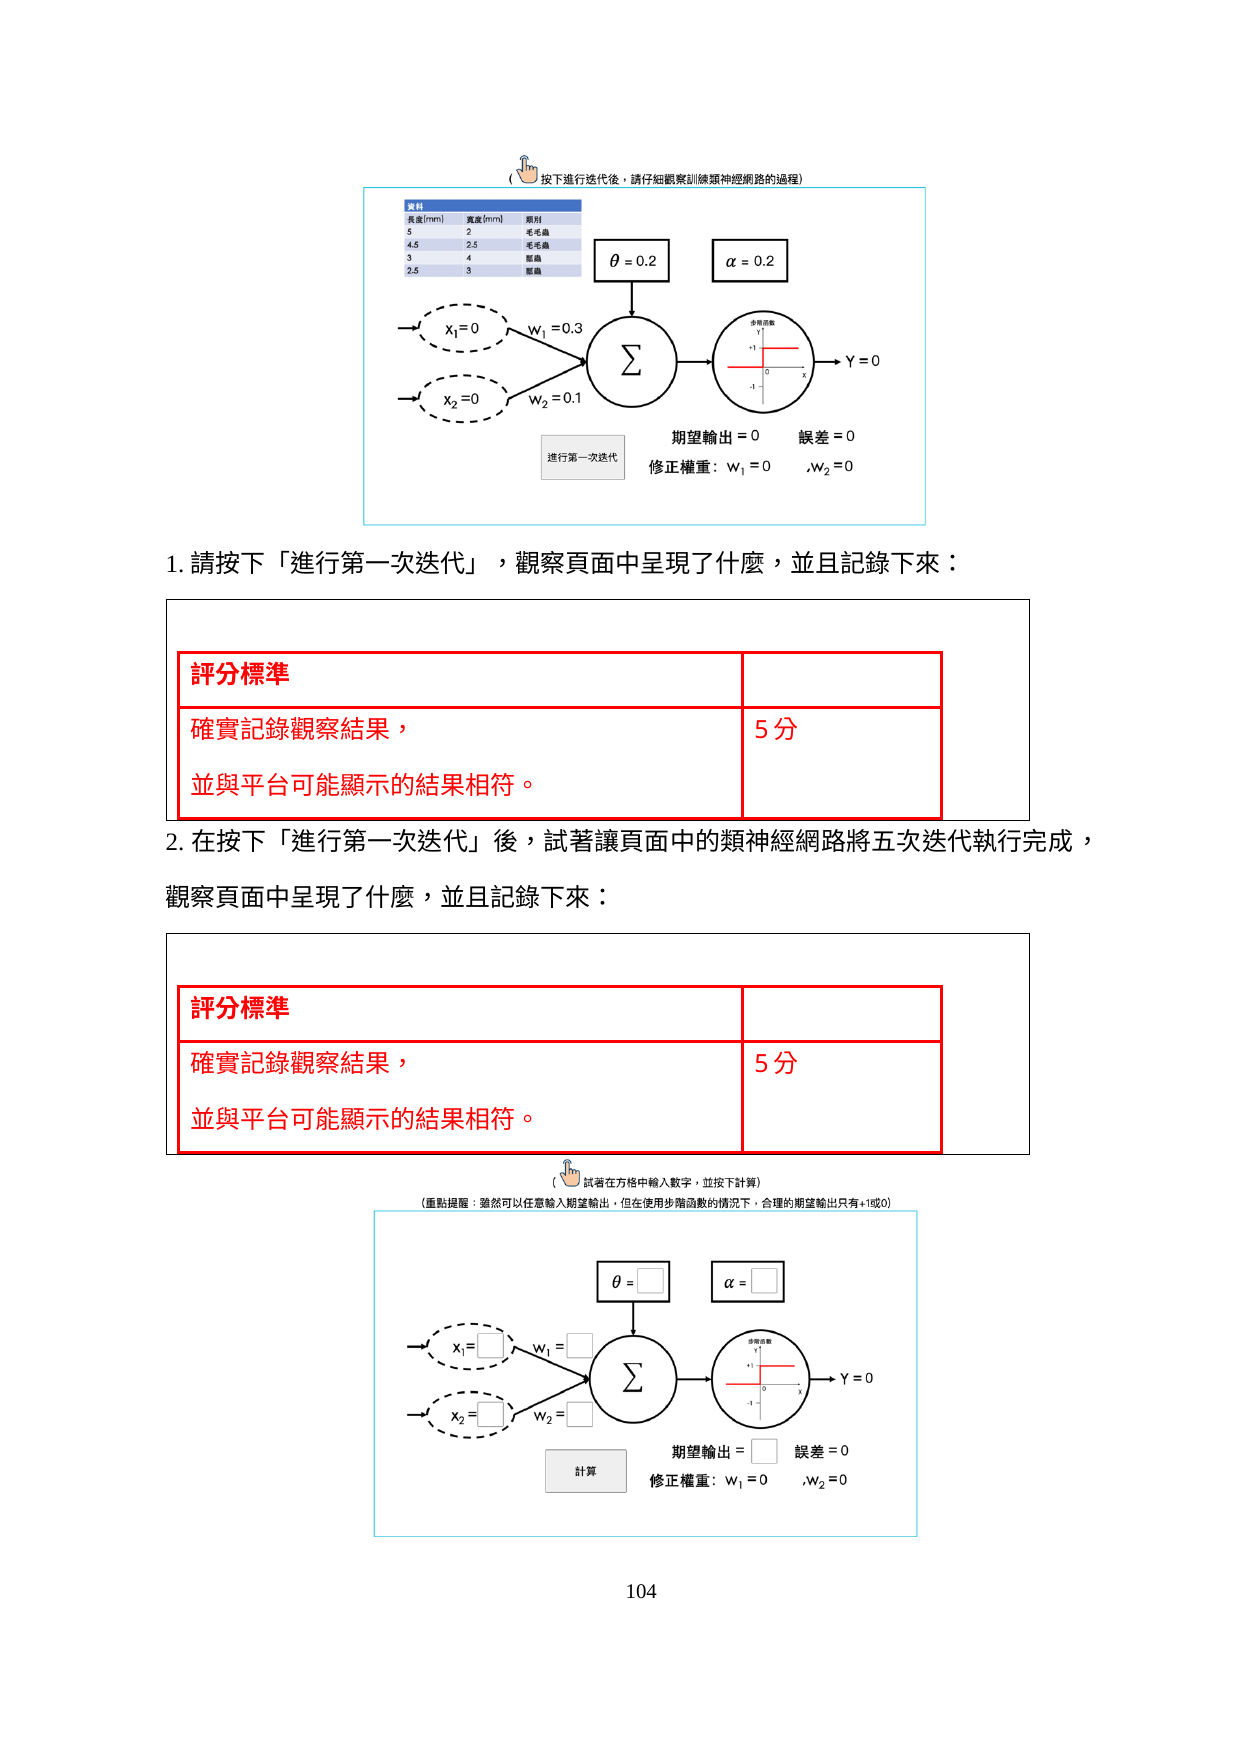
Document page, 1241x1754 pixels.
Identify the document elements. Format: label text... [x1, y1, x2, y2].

table_header [167, 934, 1029, 1154]
text 1. 請按下「進行第一次迭代」，觀察頁面中呈現了什麼，並且記錄下來： [165, 543, 1075, 580]
table_header [167, 600, 1029, 820]
picture [371, 1155, 919, 1539]
picture [360, 150, 930, 529]
text 2. 在按下「進行第一次迭代」後，試著讓頁面中的類神經網路將五次迭代執行完成，觀察頁面中呈現了什麼，並且記錄下來： [165, 821, 1075, 915]
